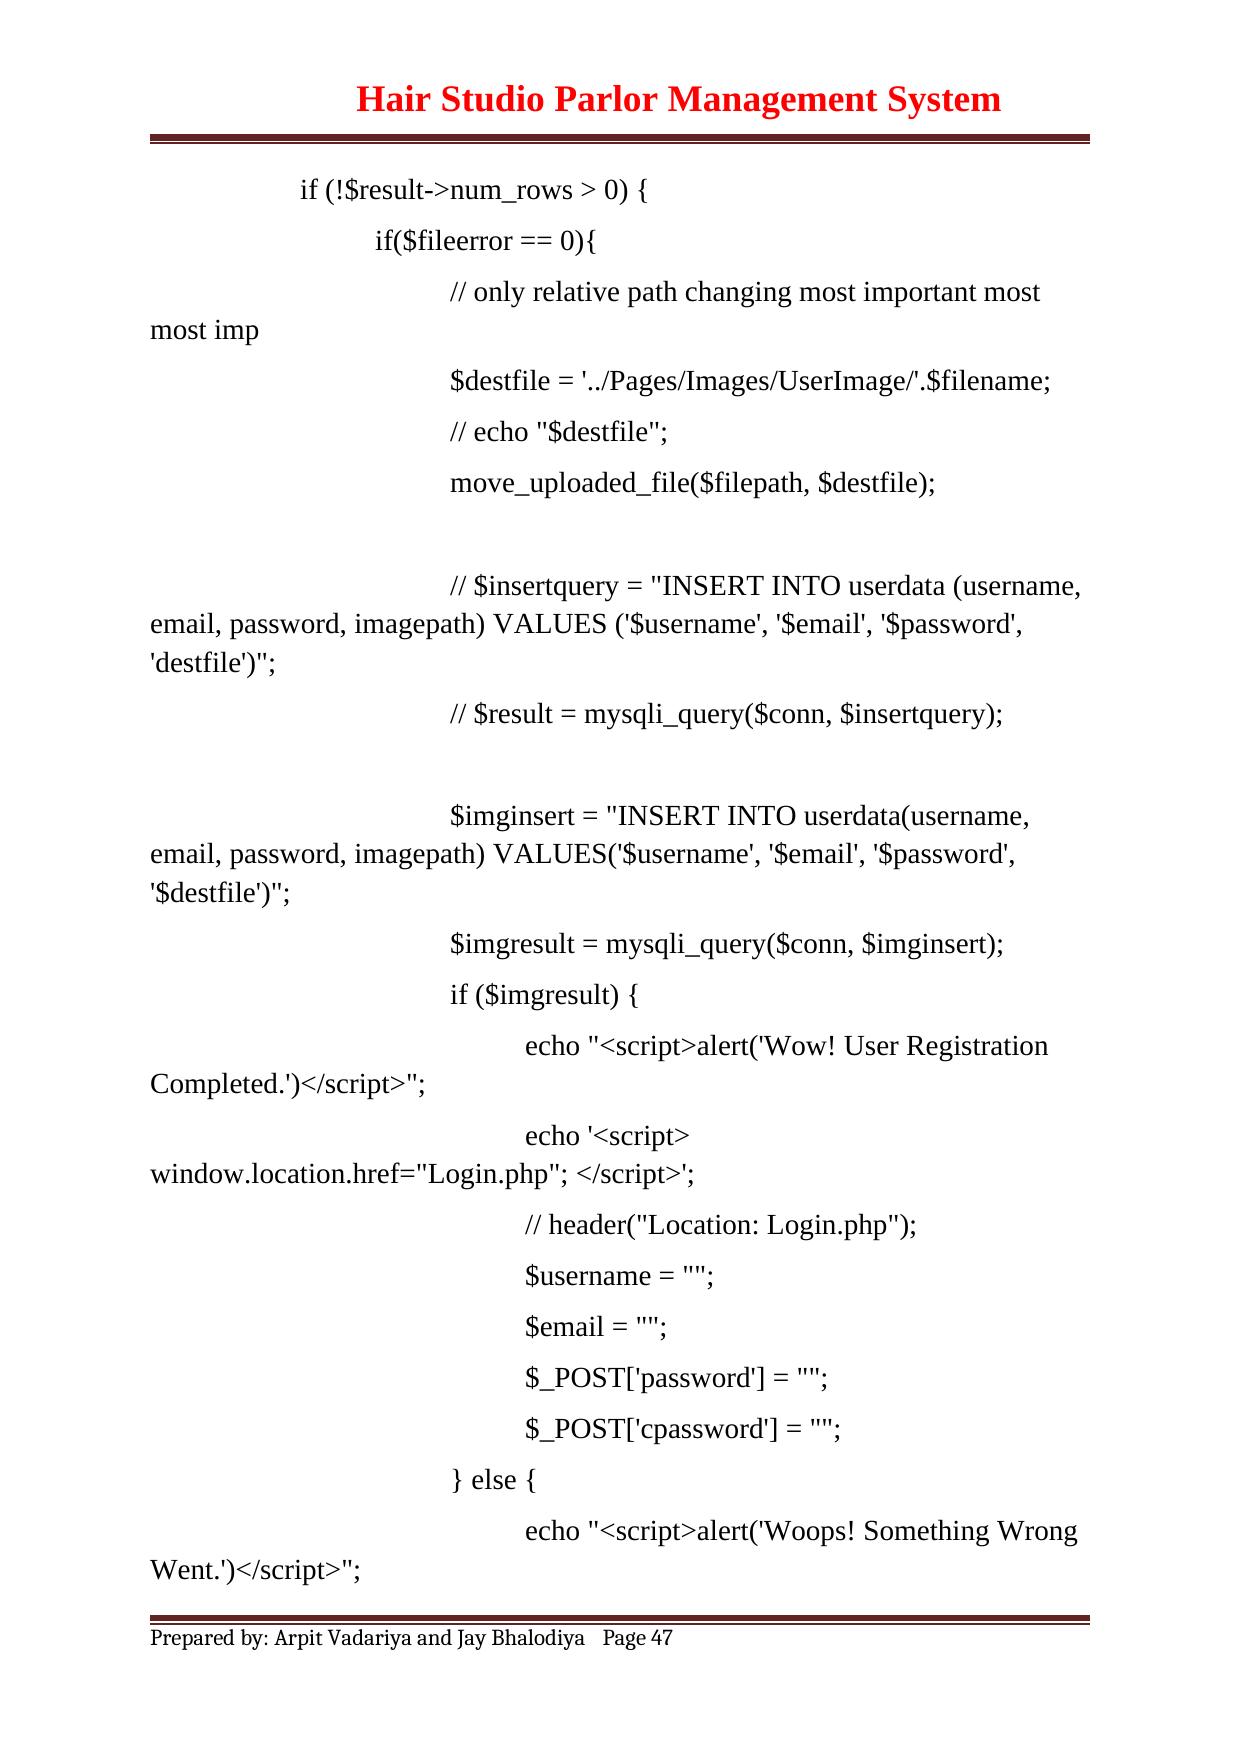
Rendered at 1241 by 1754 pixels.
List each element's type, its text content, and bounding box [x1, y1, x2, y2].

text $imgresult = mysqli_query($conn, $imginsert); [150, 926, 1090, 959]
text // $result = mysqli_query($conn, $insertquery); [150, 696, 1090, 729]
text move_uploaded_file($filepath, $destfile); [150, 466, 1090, 499]
text if($fileerror == 0){ [150, 223, 1090, 256]
text if ($imgresult) { [150, 977, 1090, 1011]
text $_POST['password'] = ""; [150, 1360, 1090, 1394]
text echo "<script>alert('Woops! Something Wrong Went.')</script>"; [150, 1513, 1090, 1586]
text $destfile = '../Pages/Images/UserImage/'.$filename; [150, 363, 1090, 397]
text } else { [150, 1462, 1090, 1496]
text // $insertquery = "INSERT INTO userdata (username, email, password, imagepath) VALUES ('$username', '$email', '$password', 'destfile')"; [150, 568, 1090, 678]
text echo "<script>alert('Wow! User Registration Completed.')</script>"; [150, 1028, 1090, 1100]
text // echo "$destfile"; [150, 414, 1090, 448]
text $username = ""; [150, 1258, 1090, 1292]
text $imginsert = "INSERT INTO userdata(username, email, password, imagepath) VALUES('$username', '$email', '$password', '$destfile')"; [150, 798, 1090, 908]
text if (!$result->num_rows > 0) { [150, 172, 1090, 205]
text // header("Location: Login.php"); [150, 1207, 1090, 1241]
text echo '<script> window.location.href="Login.php"; </script>'; [150, 1118, 1090, 1190]
text $_POST['cpassword'] = ""; [150, 1411, 1090, 1445]
text // only relative path changing most important most most imp [150, 274, 1090, 346]
text $email = ""; [150, 1309, 1090, 1343]
